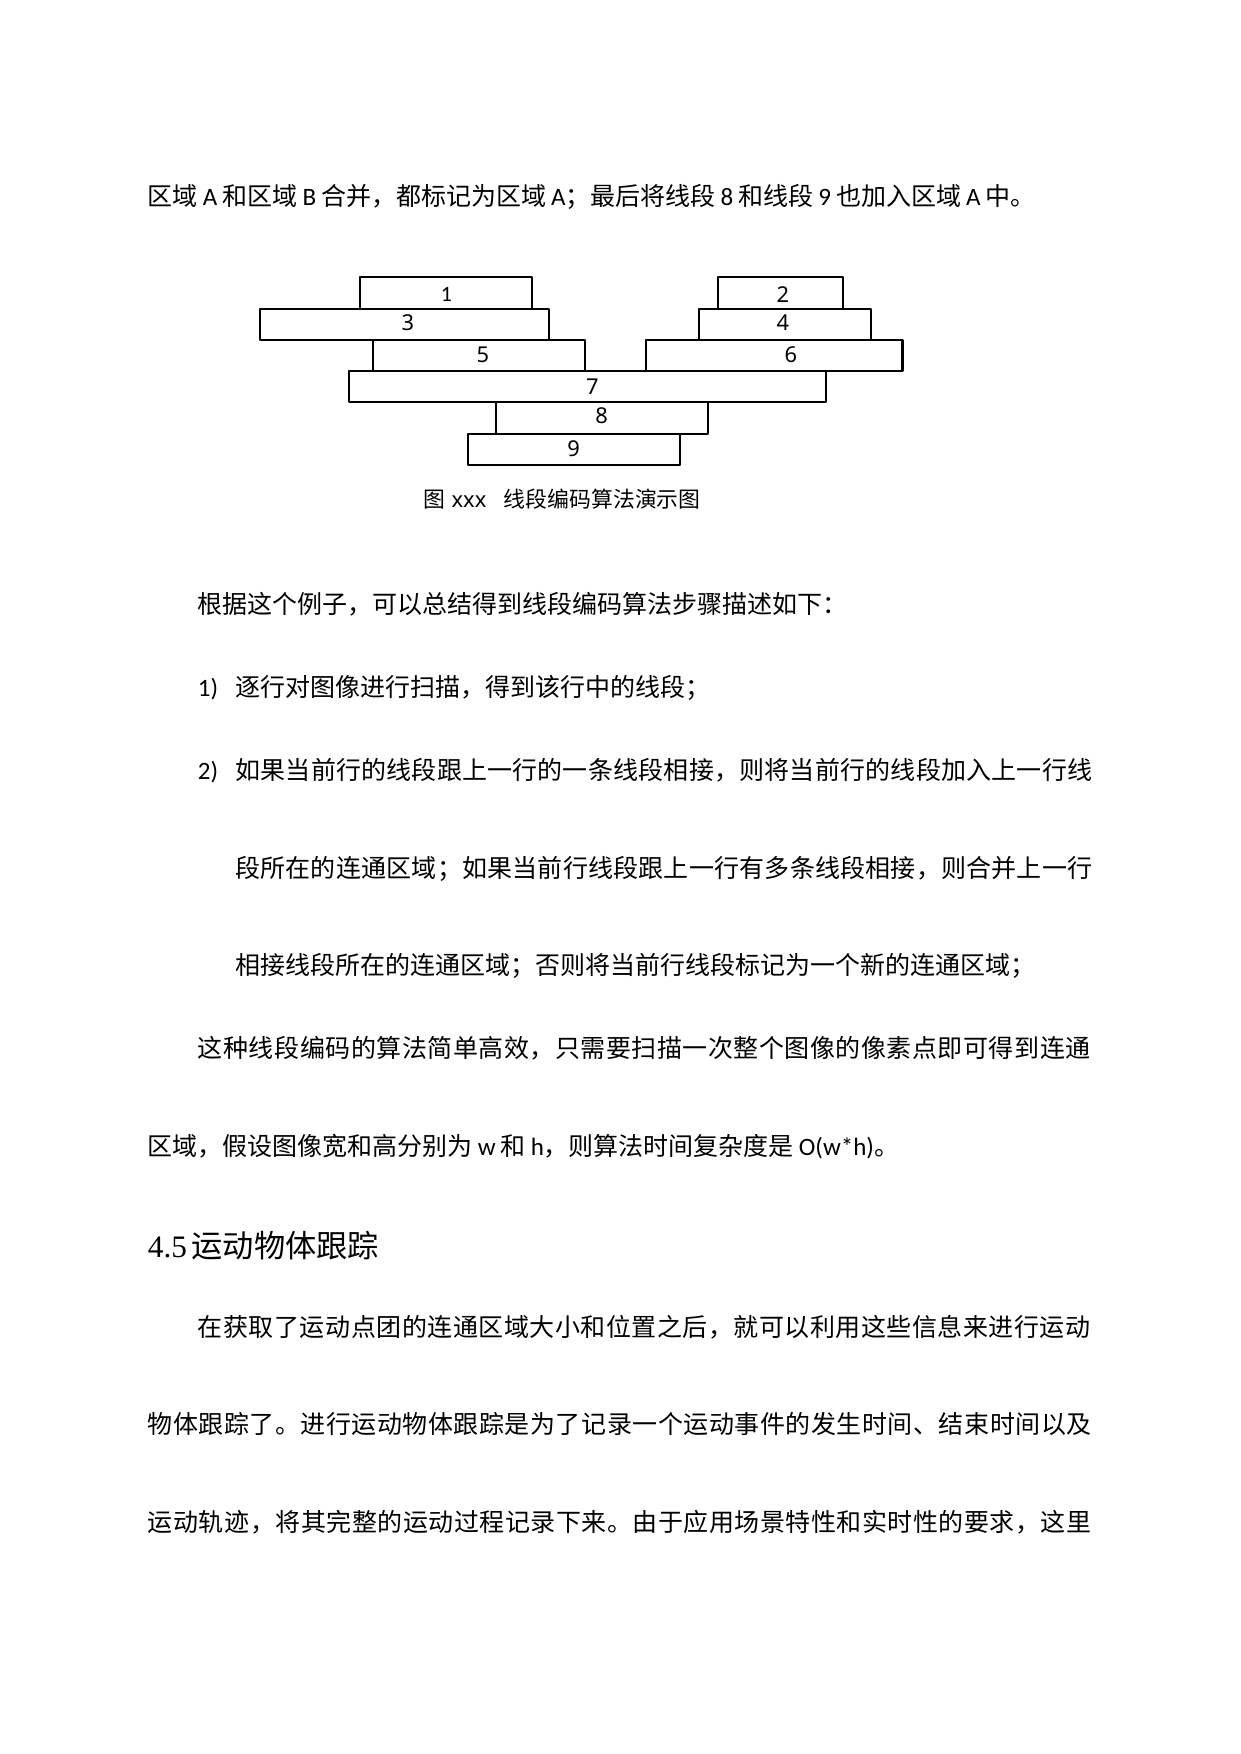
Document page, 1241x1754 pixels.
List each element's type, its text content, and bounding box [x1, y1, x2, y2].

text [148, 1293, 1092, 1553]
list 逐行对图像进行扫描，得到该行中的线段； [198, 653, 1092, 718]
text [148, 162, 1092, 227]
text 这种线段编码的算法简单高效，只需要扫描一次整个图像的像素点即可得到连通区域，假设图像宽和高分别为w和h，则算法时间复杂度是O(w*h)。 [148, 1014, 1092, 1177]
list 如果当前行的线段跟上一行的一条线段相接，则将当前行的线段加入上一行线段所在的连通区域；如果当前行线段跟上一行有多条线段相接，则合并上一行相接线段所在的连通区域；否则将当前行线段标记为一个新的连通区域； [198, 736, 1092, 996]
text 根据这个例子，可以总结得到线段编码算法步骤描述如下： [148, 245, 1092, 635]
list 运动物体跟踪 [148, 1211, 1092, 1276]
